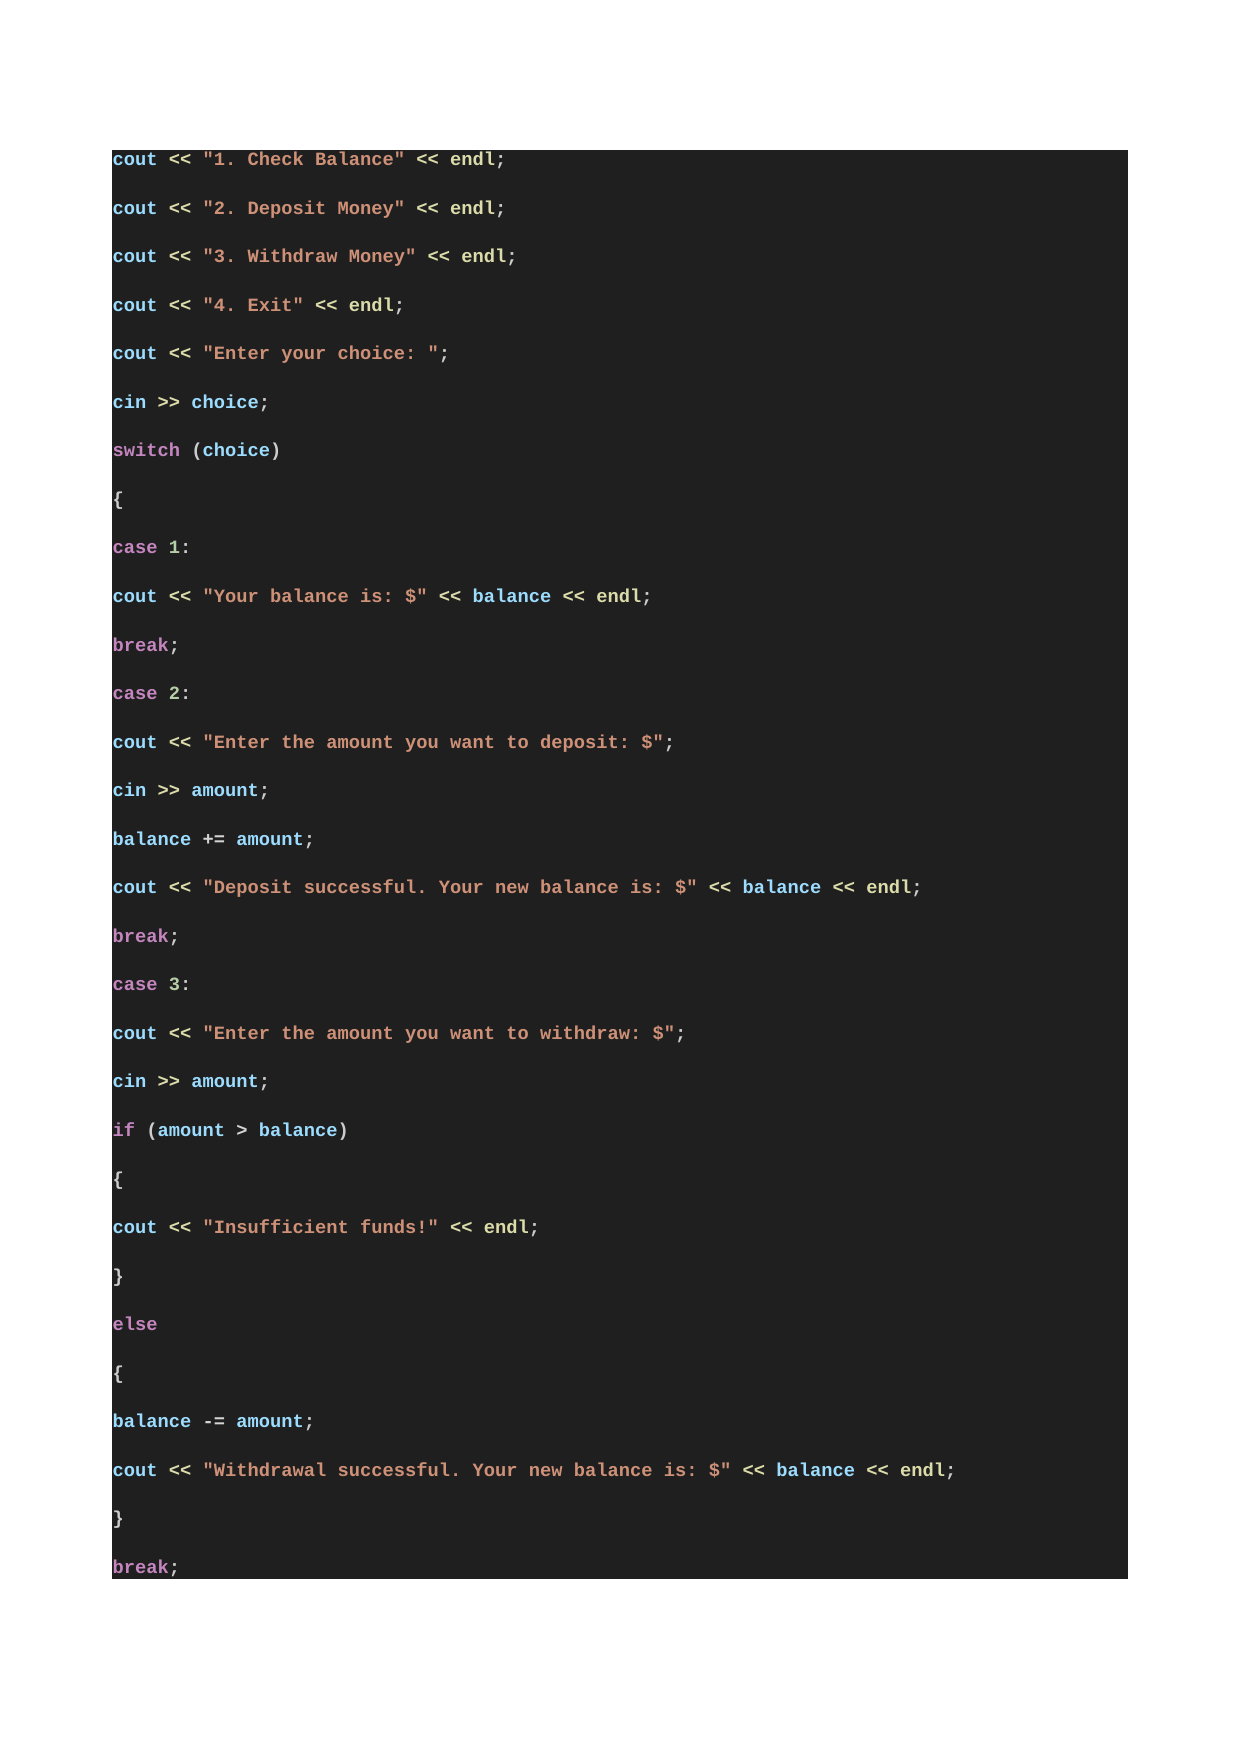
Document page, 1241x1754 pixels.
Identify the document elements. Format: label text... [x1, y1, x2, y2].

text switch (choice) [112, 441, 1128, 462]
text cout << "3. Withdraw Money" << endl; [112, 247, 1128, 268]
text cout << "2. Deposit Money" << endl; [112, 198, 1128, 220]
text { [112, 1363, 1128, 1385]
text case 3: [112, 975, 1128, 996]
text cout << "1. Check Balance" << endl; [112, 150, 1128, 171]
text cin >> amount; [112, 781, 1128, 802]
text cin >> choice; [112, 393, 1128, 414]
text cout << "Enter your choice: "; [112, 344, 1128, 365]
text } [112, 1266, 1128, 1288]
text { [112, 1169, 1128, 1191]
text cin >> amount; [112, 1072, 1128, 1093]
text break; [112, 927, 1128, 948]
text cout << "Enter the amount you want to withdraw: $"; [112, 1024, 1128, 1045]
text break; [112, 635, 1128, 657]
text case 2: [112, 684, 1128, 705]
text break; [112, 1558, 1128, 1579]
text case 1: [112, 538, 1128, 559]
text cout << "Enter the amount you want to deposit: $"; [112, 732, 1128, 754]
text } [112, 1509, 1128, 1530]
text cout << "Withdrawal successful. Your new balance is: $" << balance << endl; [112, 1461, 1128, 1482]
text cout << "Insufficient funds!" << endl; [112, 1218, 1128, 1239]
text { [112, 490, 1128, 511]
text balance -= amount; [112, 1412, 1128, 1433]
text balance += amount; [112, 829, 1128, 851]
text cout << "4. Exit" << endl; [112, 296, 1128, 317]
text else [112, 1315, 1128, 1336]
text cout << "Your balance is: $" << balance << endl; [112, 587, 1128, 608]
text if (amount > balance) [112, 1121, 1128, 1142]
text cout << "Deposit successful. Your new balance is: $" << balance << endl; [112, 878, 1128, 899]
